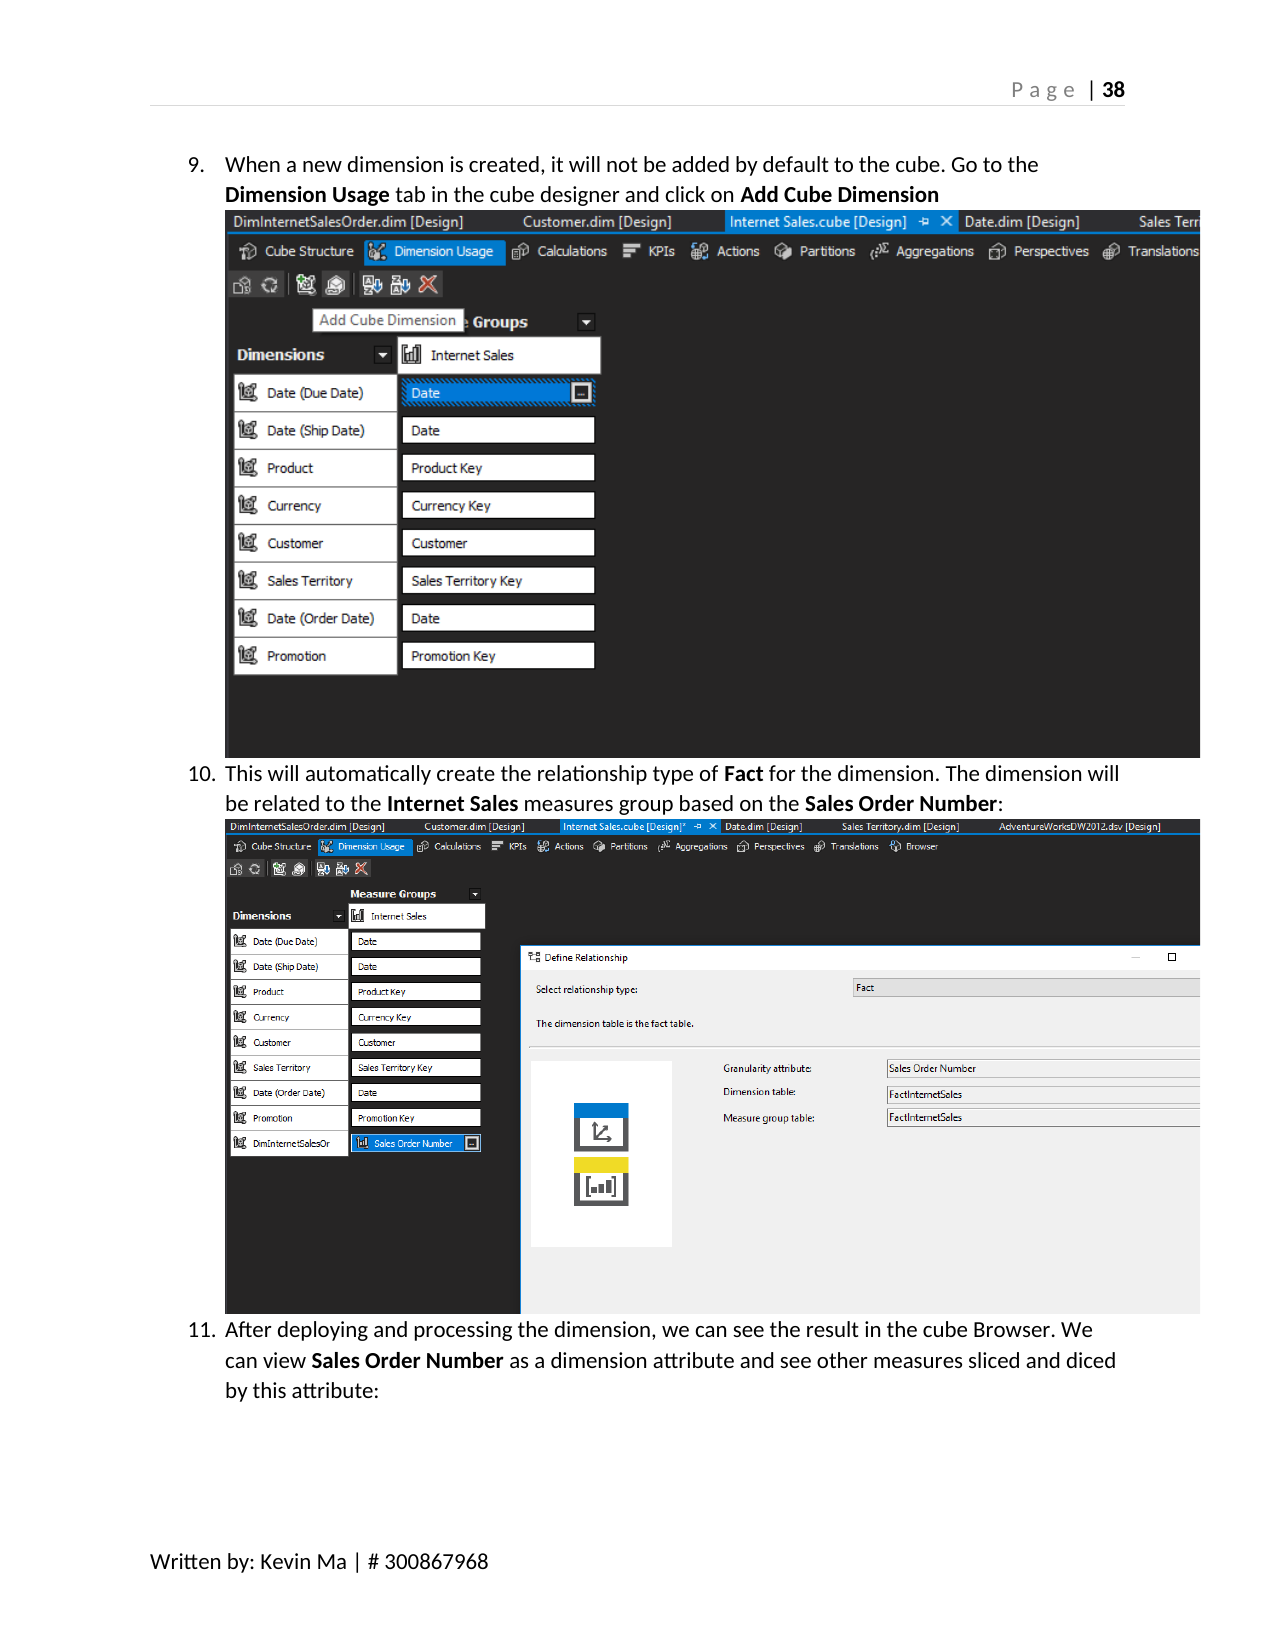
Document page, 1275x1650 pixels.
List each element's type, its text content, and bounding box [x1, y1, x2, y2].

list This will automatically create the relationship type of Fact for the dimension. The dimension will be related to the Internet Sales measures group based on the Sales Order Number: [187, 759, 1125, 818]
list After deploying and processing the dimension, we can see the result in the cube Browser. We can view Sales Order Number as a dimension attribute and see other measures sliced and diced by this attribute: [187, 1316, 1125, 1404]
picture [225, 819, 1200, 1314]
list When a new dimension is created, it will not be added by default to the cube. Go to the Dimension Usage tab in the cube designer and click on Add Cube Dimension [187, 150, 1125, 208]
picture [225, 210, 1200, 758]
